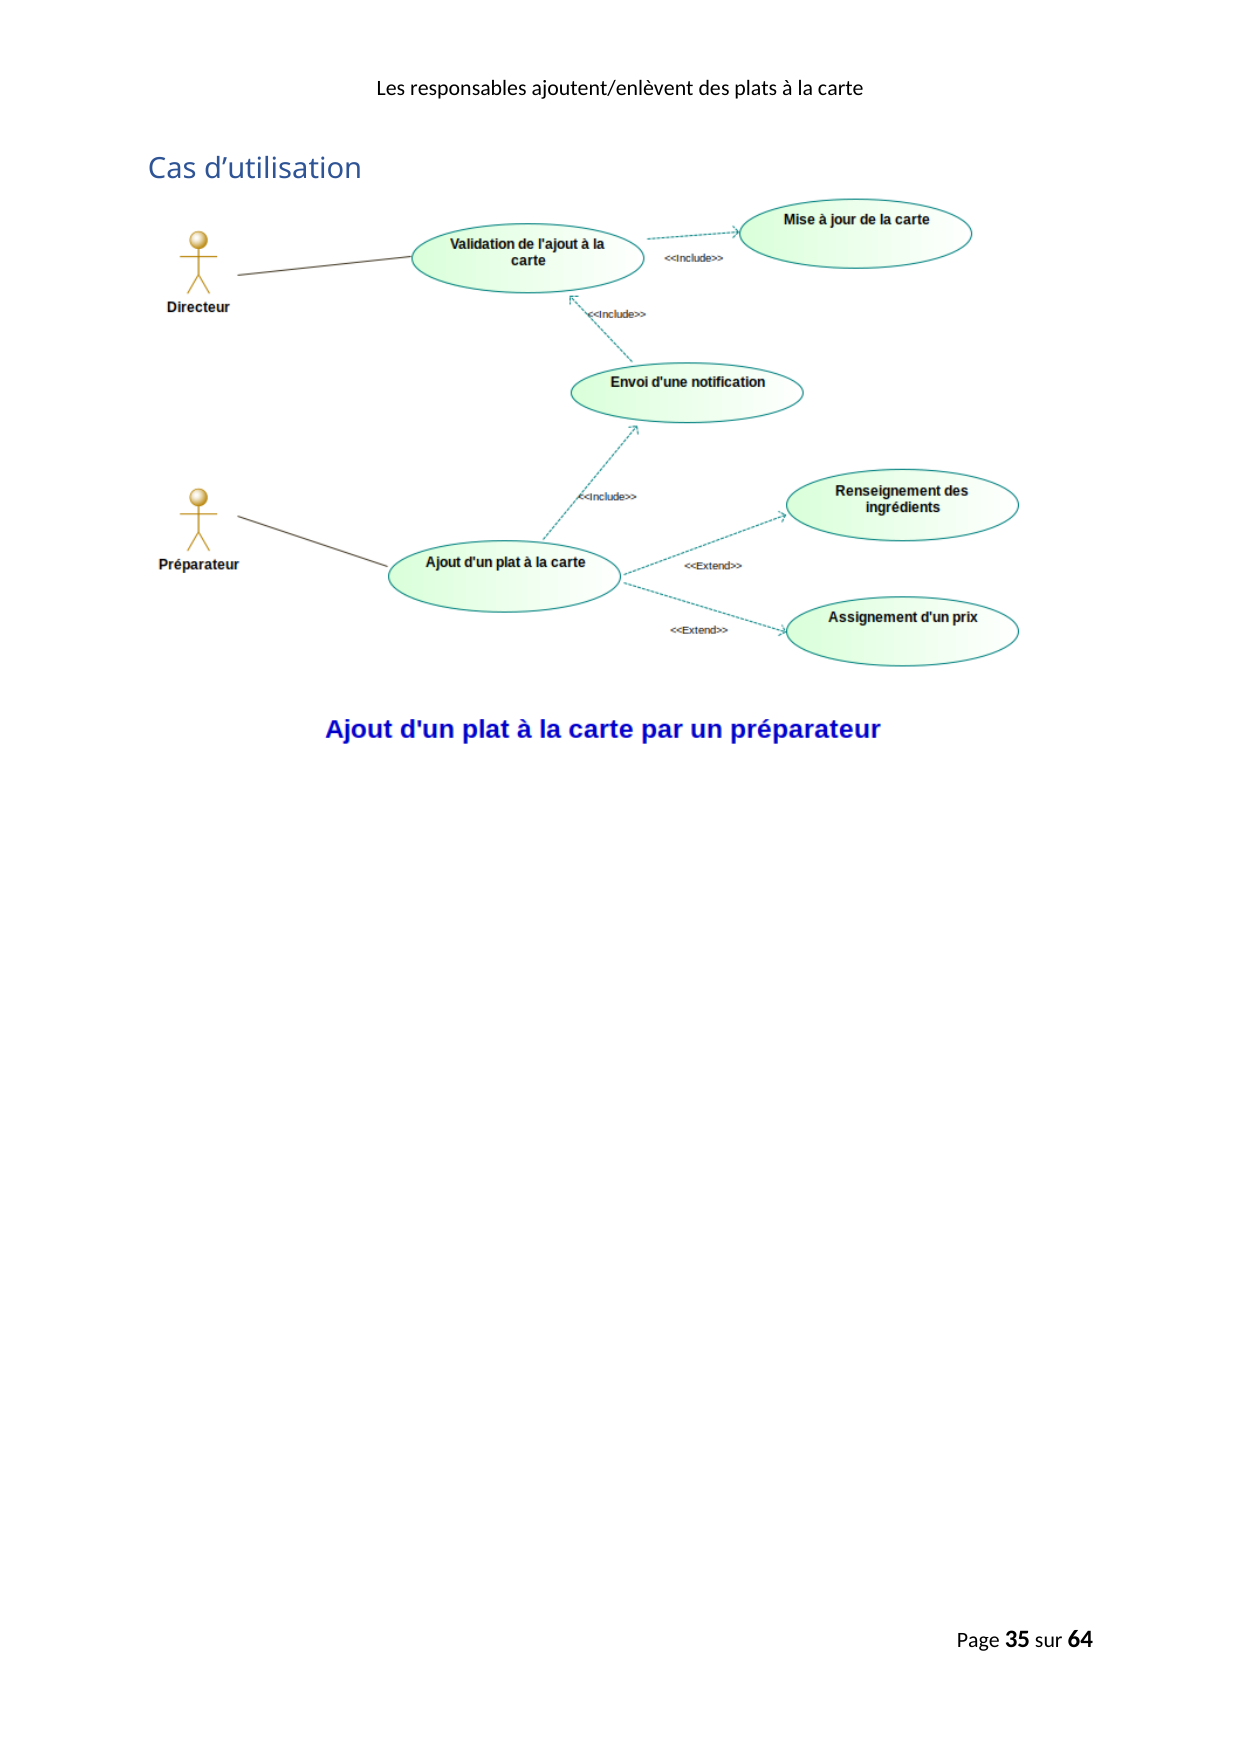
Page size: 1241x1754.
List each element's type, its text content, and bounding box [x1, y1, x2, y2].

subtitle Cas d’utilisation [148, 148, 1093, 187]
picture [147, 187, 1032, 748]
